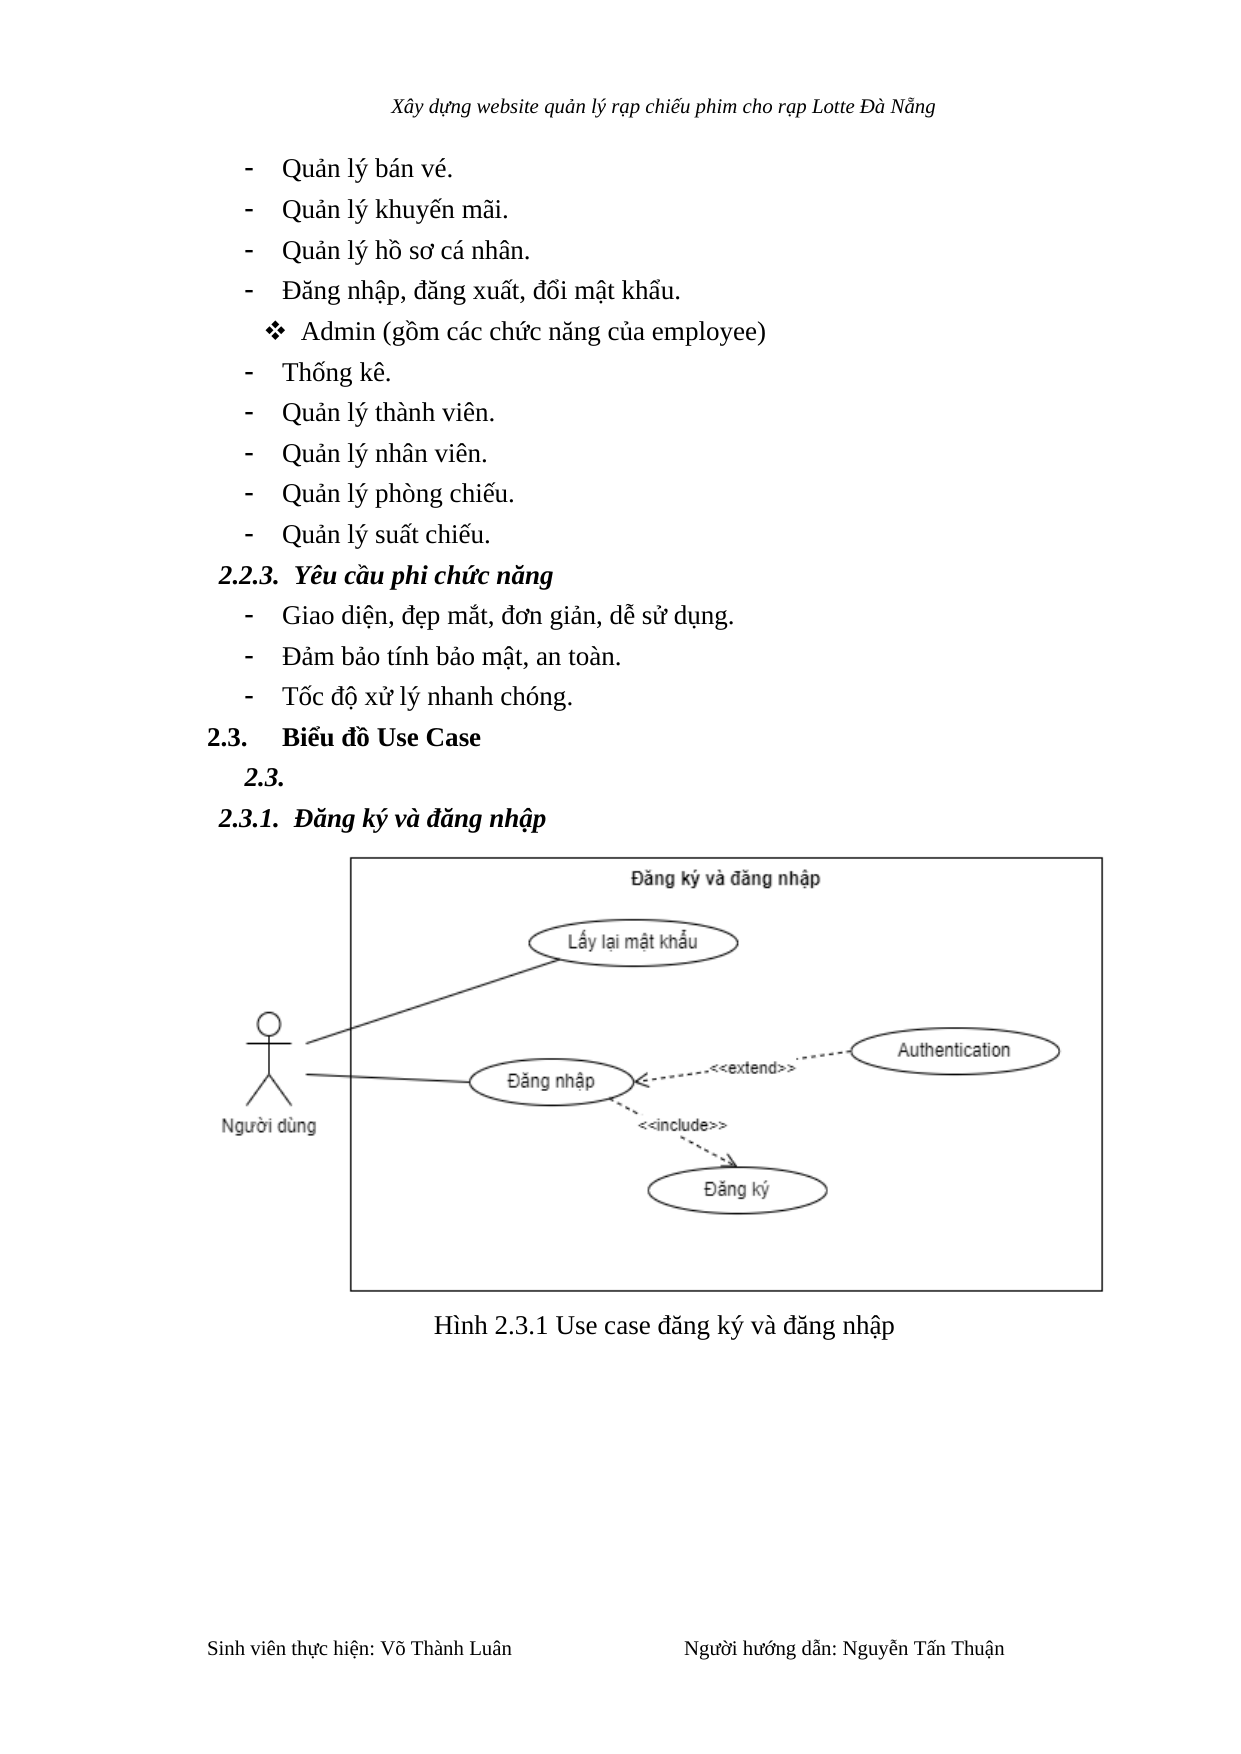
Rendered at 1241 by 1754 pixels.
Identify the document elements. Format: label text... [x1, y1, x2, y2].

list Thống kê. [244, 356, 1122, 387]
list Quản lý khuyến mãi. [244, 193, 1122, 224]
list Quản lý phòng chiếu. [244, 478, 1122, 509]
list Quản lý nhân viên. [244, 437, 1122, 468]
list Quản lý hồ sơ cá nhân. [244, 234, 1122, 265]
list Đảm bảo tính bảo mật, an toàn. [244, 640, 1122, 671]
list Tốc độ xử lý nhanh chóng. [244, 681, 1122, 712]
text Biểu đồ Use Case [207, 721, 1122, 752]
text Hình 2.3.1 Use case đăng ký và đăng nhập [207, 1309, 1122, 1340]
list Giao diện, đẹp mắt, đơn giản, dễ sử dụng. [244, 599, 1122, 631]
list Quản lý thành viên. [244, 396, 1122, 428]
list Đăng nhập, đăng xuất, đổi mật khẩu. [244, 274, 1122, 306]
list Quản lý bán vé. [244, 153, 1122, 184]
list Yêu cầu phi chức năng [219, 559, 1122, 590]
picture [206, 842, 1118, 1309]
list Đăng ký và đăng nhập [219, 802, 1122, 833]
list Admin (gồm các chức năng của employee) [263, 315, 1122, 346]
list Quản lý suất chiếu. [244, 518, 1122, 549]
